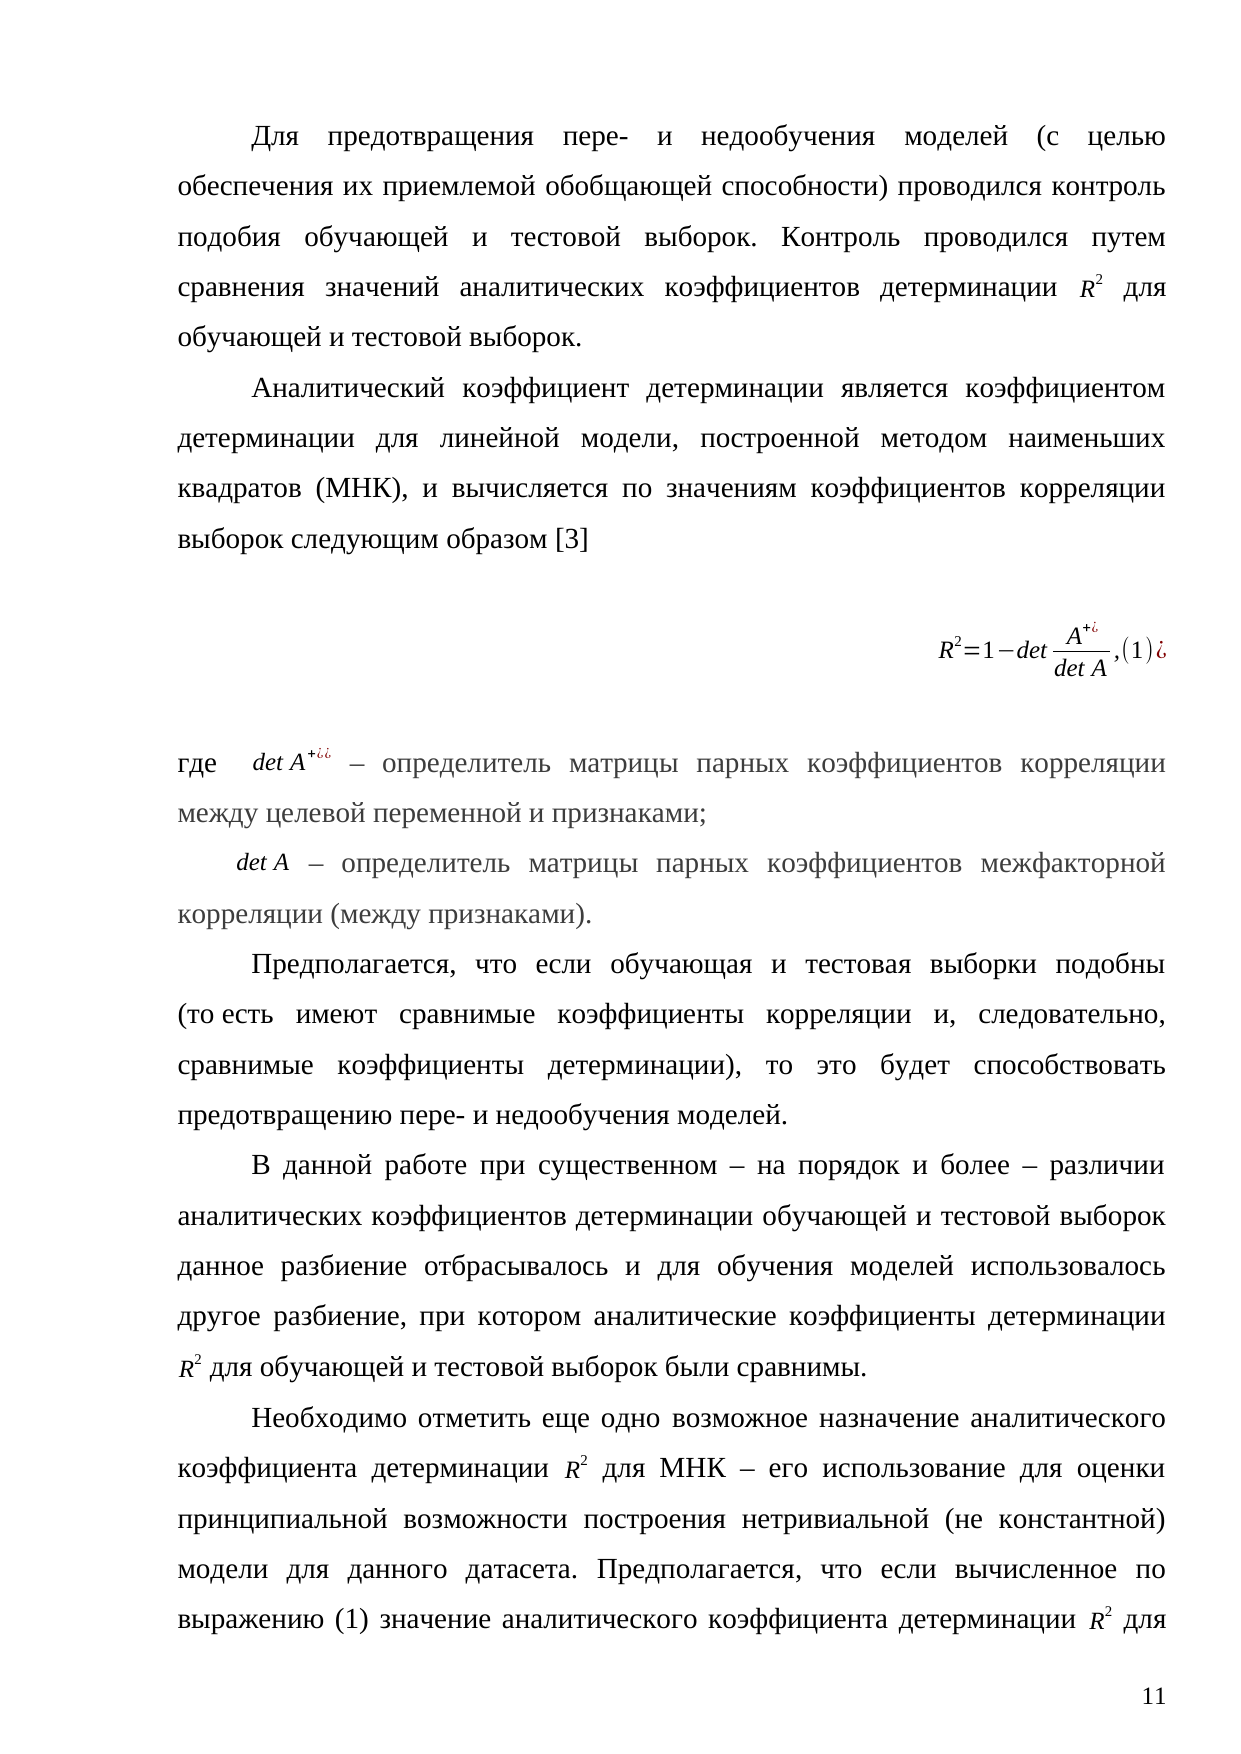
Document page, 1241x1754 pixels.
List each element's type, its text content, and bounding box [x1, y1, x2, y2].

text где – определитель матрицы парных коэффициентов корреляции между целевой переменной и признаками; [177, 745, 1166, 829]
text В данной работе при существенном – на порядок и более – различии аналитических коэффициентов детерминации обучающей и тестовой выборок данное разбиение отбрасывалось и для обучения моделей использовалось другое разбиение, при котором аналитические коэффициенты детерминации для обучающей и тестовой выборок были сравнимы. [177, 1147, 1166, 1383]
text Аналитический коэффициент детерминации является коэффициентом детерминации для линейной модели, построенной методом наименьших квадратов (МНК), и вычисляется по значениям коэффициентов корреляции выборок следующим образом [3] [177, 370, 1166, 554]
text Предполагается, что если обучающая и тестовая выборки подобны (то есть имеют сравнимые коэффициенты корреляции и, следовательно, сравнимые коэффициенты детерминации), то это будет способствовать предотвращению пере- и недообучения моделей. [177, 946, 1166, 1131]
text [177, 1400, 1166, 1635]
text – определитель матрицы парных коэффициентов межфакторной корреляции (между признаками). [177, 846, 1166, 929]
text Для предотвращения пере- и недообучения моделей (с целью обеспечения их приемлемой обобщающей способности) проводился контроль подобия обучающей и тестовой выборок. Контроль проводился путем сравнения значений аналитических коэффициентов детерминации для обучающей и тестовой выборок. [177, 118, 1166, 353]
